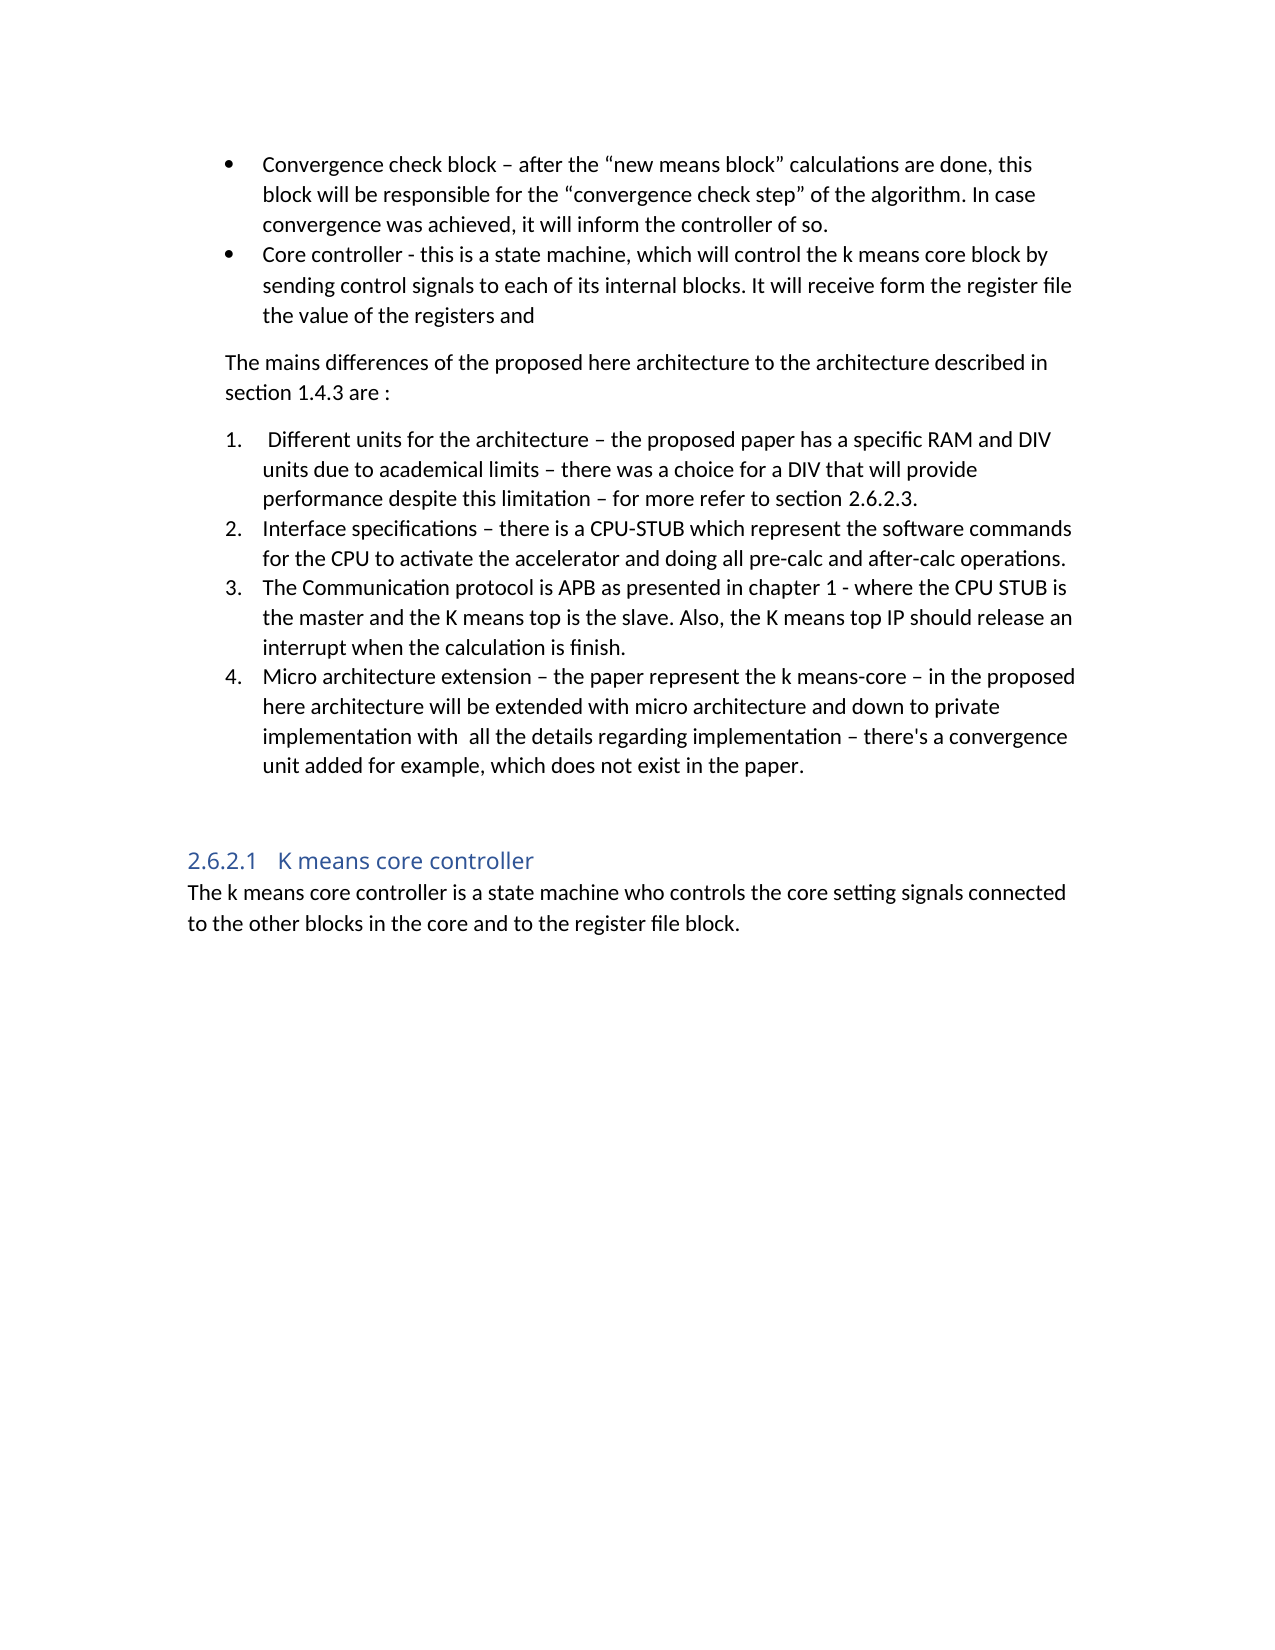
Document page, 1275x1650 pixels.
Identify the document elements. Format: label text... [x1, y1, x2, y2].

subtitle K means core controller [187, 845, 1087, 876]
list Core controller - this is a state machine, which will control the k means core block by sending control signals to each of its internal blocks. It will receive form the register file the value of the registers and [225, 241, 1087, 329]
list The Communication protocol is APB as presented in chapter 1 - where the CPU STUB is the master and the K means top is the slave. Also, the K means top IP should release an interrupt when the calculation is finish. [225, 573, 1087, 661]
list Different units for the architecture – the proposed paper has a specific RAM and DIV units due to academical limits – there was a choice for a DIV that will provide performance despite this limitation – for more refer to section ‎2.6.2.3. [225, 425, 1087, 512]
list Convergence check block – after the “new means block” calculations are done, this block will be responsible for the “convergence check step” of the algorithm. In case convergence was achieved, it will inform the controller of so. [225, 150, 1087, 238]
text The mains differences of the proposed here architecture to the architecture described in section ‎1.4.3 are : [225, 348, 1087, 406]
list Interface specifications – there is a CPU-STUB which represent the software commands for the CPU to activate the accelerator and doing all pre-calc and after-calc operations. [225, 514, 1087, 572]
text The k means core controller is a state machine who controls the core setting signals connected to the other blocks in the core and to the register file block. [187, 878, 1087, 937]
list Micro architecture extension – the paper represent the k means-core – in the proposed here architecture will be extended with micro architecture and down to private implementation with all the details regarding implementation – there's a convergence unit added for example, which does not exist in the paper. [225, 662, 1087, 779]
